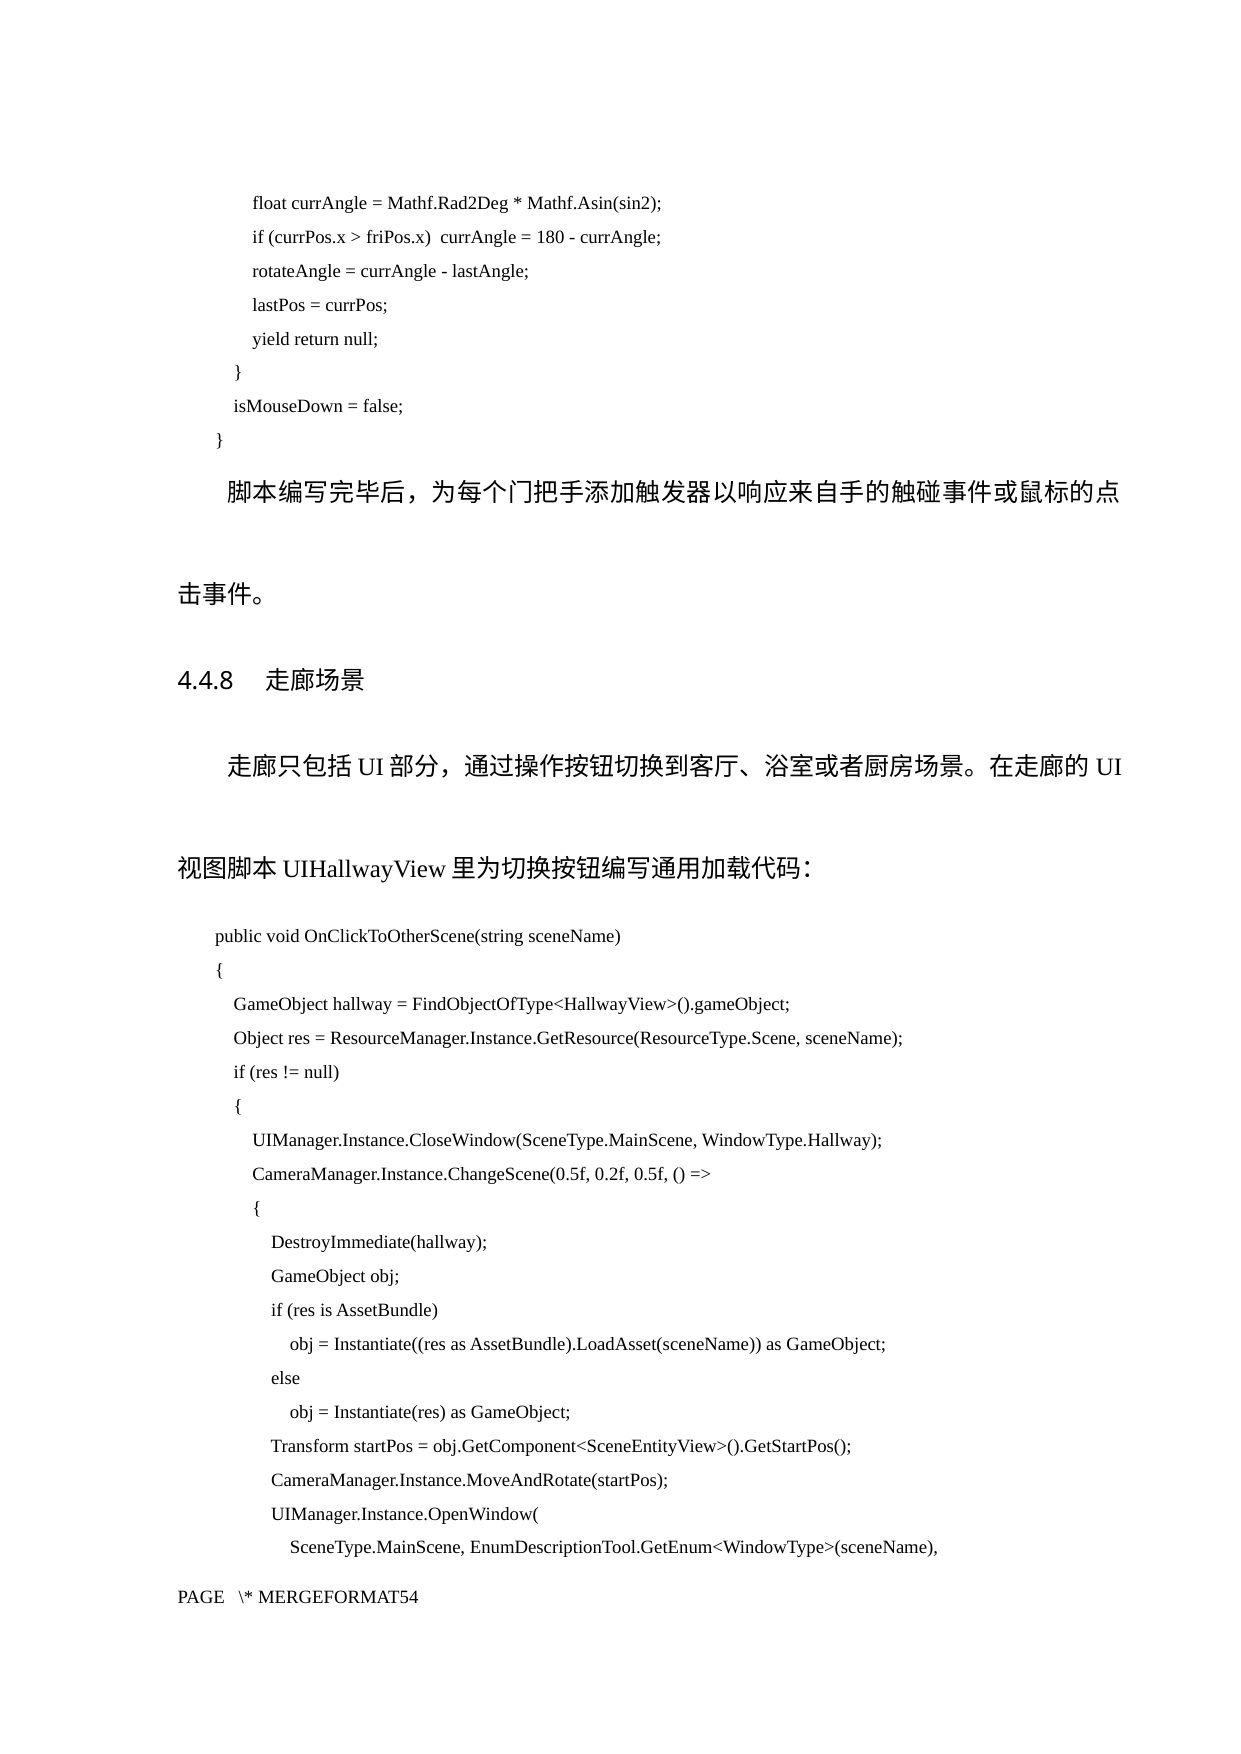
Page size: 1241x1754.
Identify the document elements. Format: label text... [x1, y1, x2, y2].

text GameObject obj; [177, 1258, 1122, 1292]
text if (res is AssetBundle) [177, 1292, 1122, 1326]
text lastPos = currPos; [177, 287, 1122, 321]
text CameraManager.Instance.ChangeScene(0.5f, 0.2f, 0.5f, () => [177, 1157, 1122, 1191]
text UIManager.Instance.CloseWindow(SceneType.MainScene, WindowType.Hallway); [177, 1123, 1122, 1157]
text SceneType.MainScene, EnumDescriptionTool.GetEnum<WindowType>(sceneName), [177, 1530, 1122, 1564]
text if (res != null) [177, 1055, 1122, 1089]
text if (currPos.x > friPos.x) currAngle = 180 - currAngle; [177, 219, 1122, 253]
text { [177, 953, 1122, 987]
text public void OnClickToOtherScene(string sceneName) [177, 919, 1122, 953]
text { [177, 1089, 1122, 1123]
text DestroyImmediate(hallway); [177, 1224, 1122, 1258]
text Object res = ResourceManager.Instance.GetResource(ResourceType.Scene, sceneName); [177, 1021, 1122, 1055]
text UIManager.Instance.OpenWindow( [177, 1496, 1122, 1530]
text GameObject hallway = FindObjectOfType<HallwayView>().gameObject; [177, 987, 1122, 1021]
text 脚本编写完毕后，为每个门把手添加触发器以响应来自手的触碰事件或鼠标的点击事件。 [177, 457, 1122, 627]
text obj = Instantiate(res) as GameObject; [177, 1394, 1122, 1428]
text isMouseDown = false; [177, 389, 1122, 423]
subtitle 走廊场景 [177, 645, 1122, 713]
text else [177, 1360, 1122, 1394]
text obj = Instantiate((res as AssetBundle).LoadAsset(sceneName)) as GameObject; [177, 1326, 1122, 1360]
text } [177, 423, 1122, 457]
text float currAngle = Mathf.Rad2Deg * Mathf.Asin(sin2); [177, 185, 1122, 219]
text { [177, 1191, 1122, 1224]
text } [177, 355, 1122, 389]
text Transform startPos = obj.GetComponent<SceneEntityView>().GetStartPos(); [177, 1428, 1122, 1462]
text yield return null; [177, 321, 1122, 355]
text 走廊只包括UI部分，通过操作按钮切换到客厅、浴室或者厨房场景。在走廊的UI视图脚本UIHallwayView里为切换按钮编写通用加载代码： [177, 731, 1122, 901]
text CameraManager.Instance.MoveAndRotate(startPos); [177, 1462, 1122, 1496]
text rotateAngle = currAngle - lastAngle; [177, 253, 1122, 287]
